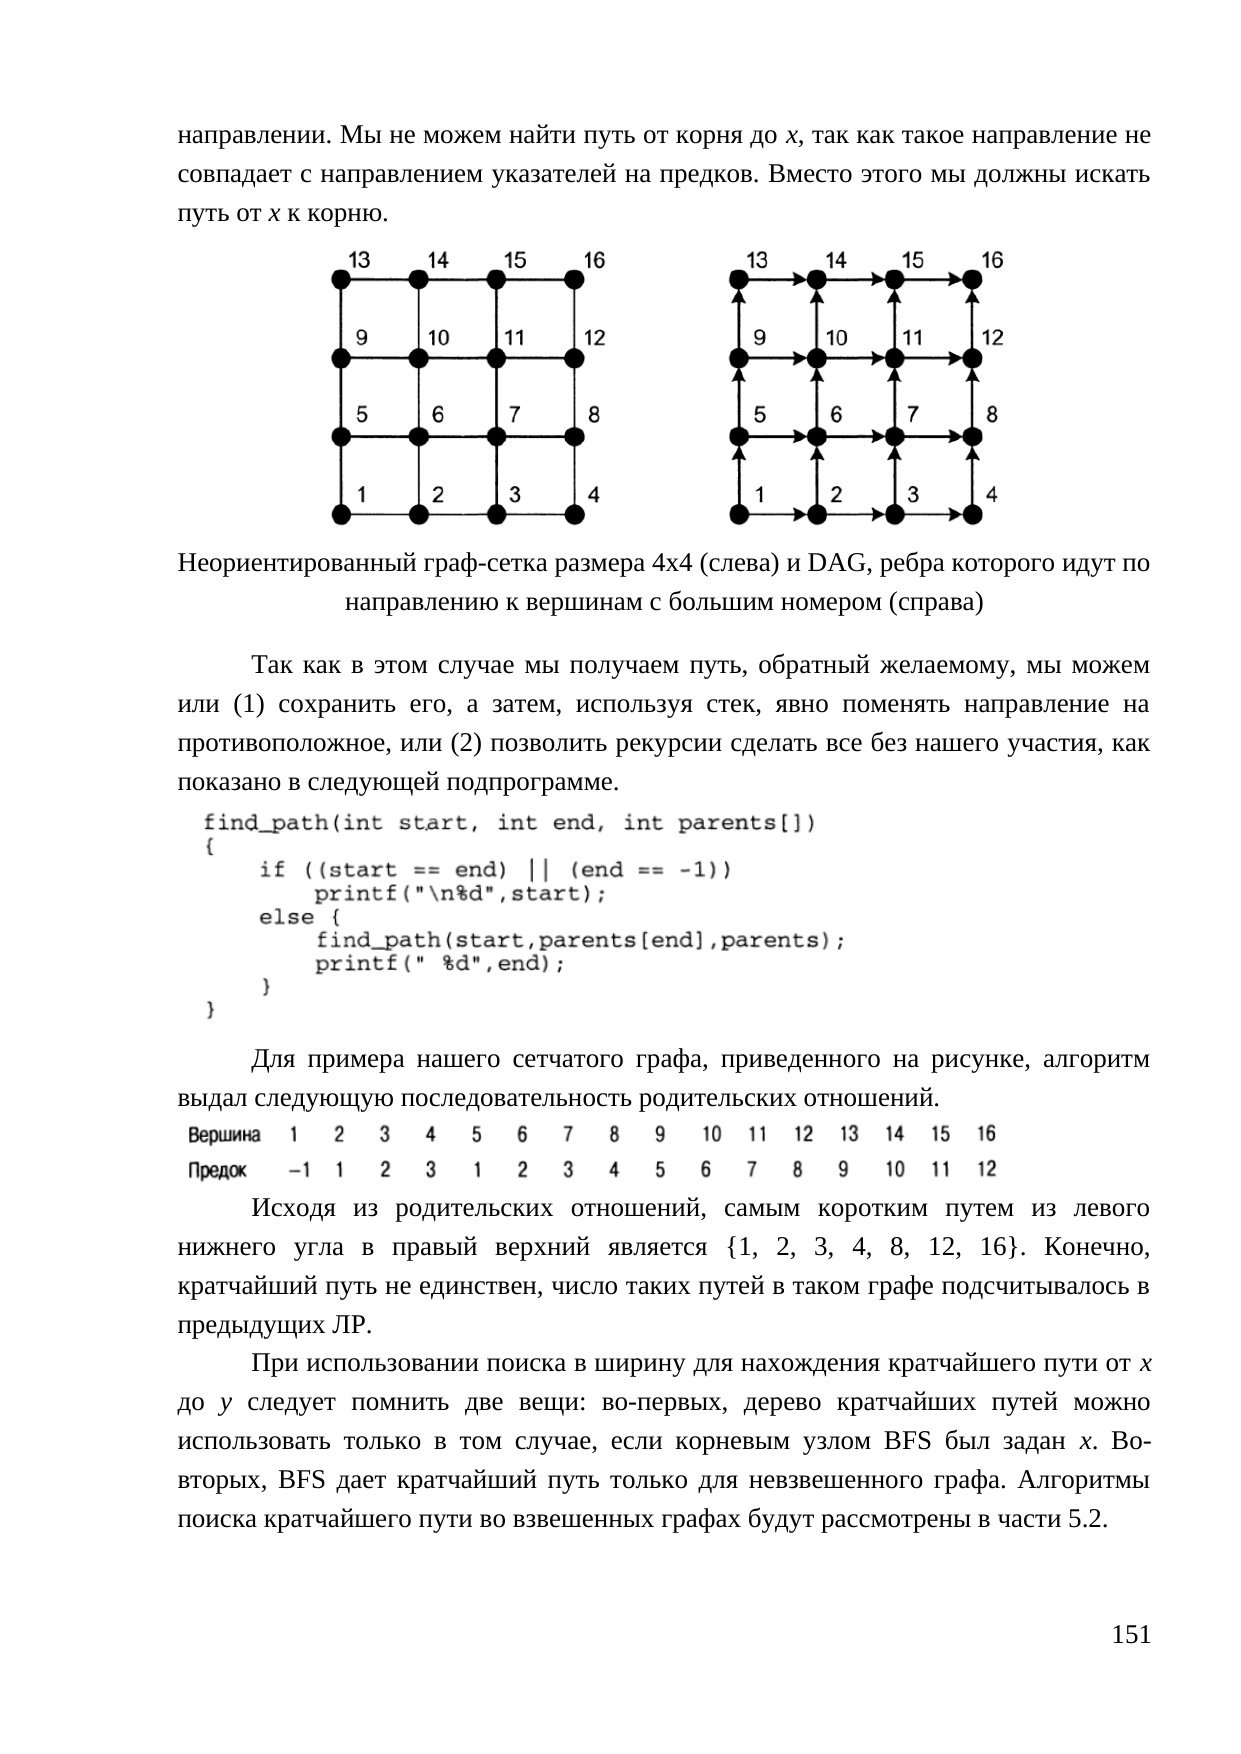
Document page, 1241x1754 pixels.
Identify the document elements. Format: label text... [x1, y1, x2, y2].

text Неориентированный граф-сетка размера 4x4 (слева) и DAG, ребра которого идут по направлению к вершинам с большим номером (справа) [177, 546, 1152, 616]
text Исходя из родительских отношений, самым коротким путем из левого нижнего угла в правый верхний является {1, 2, 3, 4, 8, 12, 16}. Конечно, кратчайший путь не единствен, число таких путей в таком графе подсчитывалось в предыдущих ЛР. [177, 1191, 1152, 1339]
picture [177, 803, 850, 1035]
picture [177, 1119, 1016, 1184]
text Так как в этом случае мы получаем путь, обратный желаемому, мы можем или (1) сохранить его, а затем, используя стек, явно поменять направление на противоположное, или (2) позволить рекурсии сделать все без нашего участия, как показано в следующей подпрограмме. [177, 648, 1152, 796]
picture [311, 234, 1018, 539]
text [177, 118, 1152, 227]
text При использовании поиска в ширину для нахождения кратчайшего пути от х до у следует помнить две вещи: во-первых, дерево кратчайших путей можно использовать только в том случае, если корневым узлом BFS был задан х. Во-вторых, BFS дает кратчайший путь только для невзвешенного графа. Алгоритмы поиска кратчайшего пути во взвешенных графах будут рассмотрены в части 5.2. [177, 1347, 1152, 1533]
text Для примера нашего сетчатого графа, приведенного на рисунке, алгоритм выдал следующую последовательность родительских отношений. [177, 1042, 1152, 1112]
